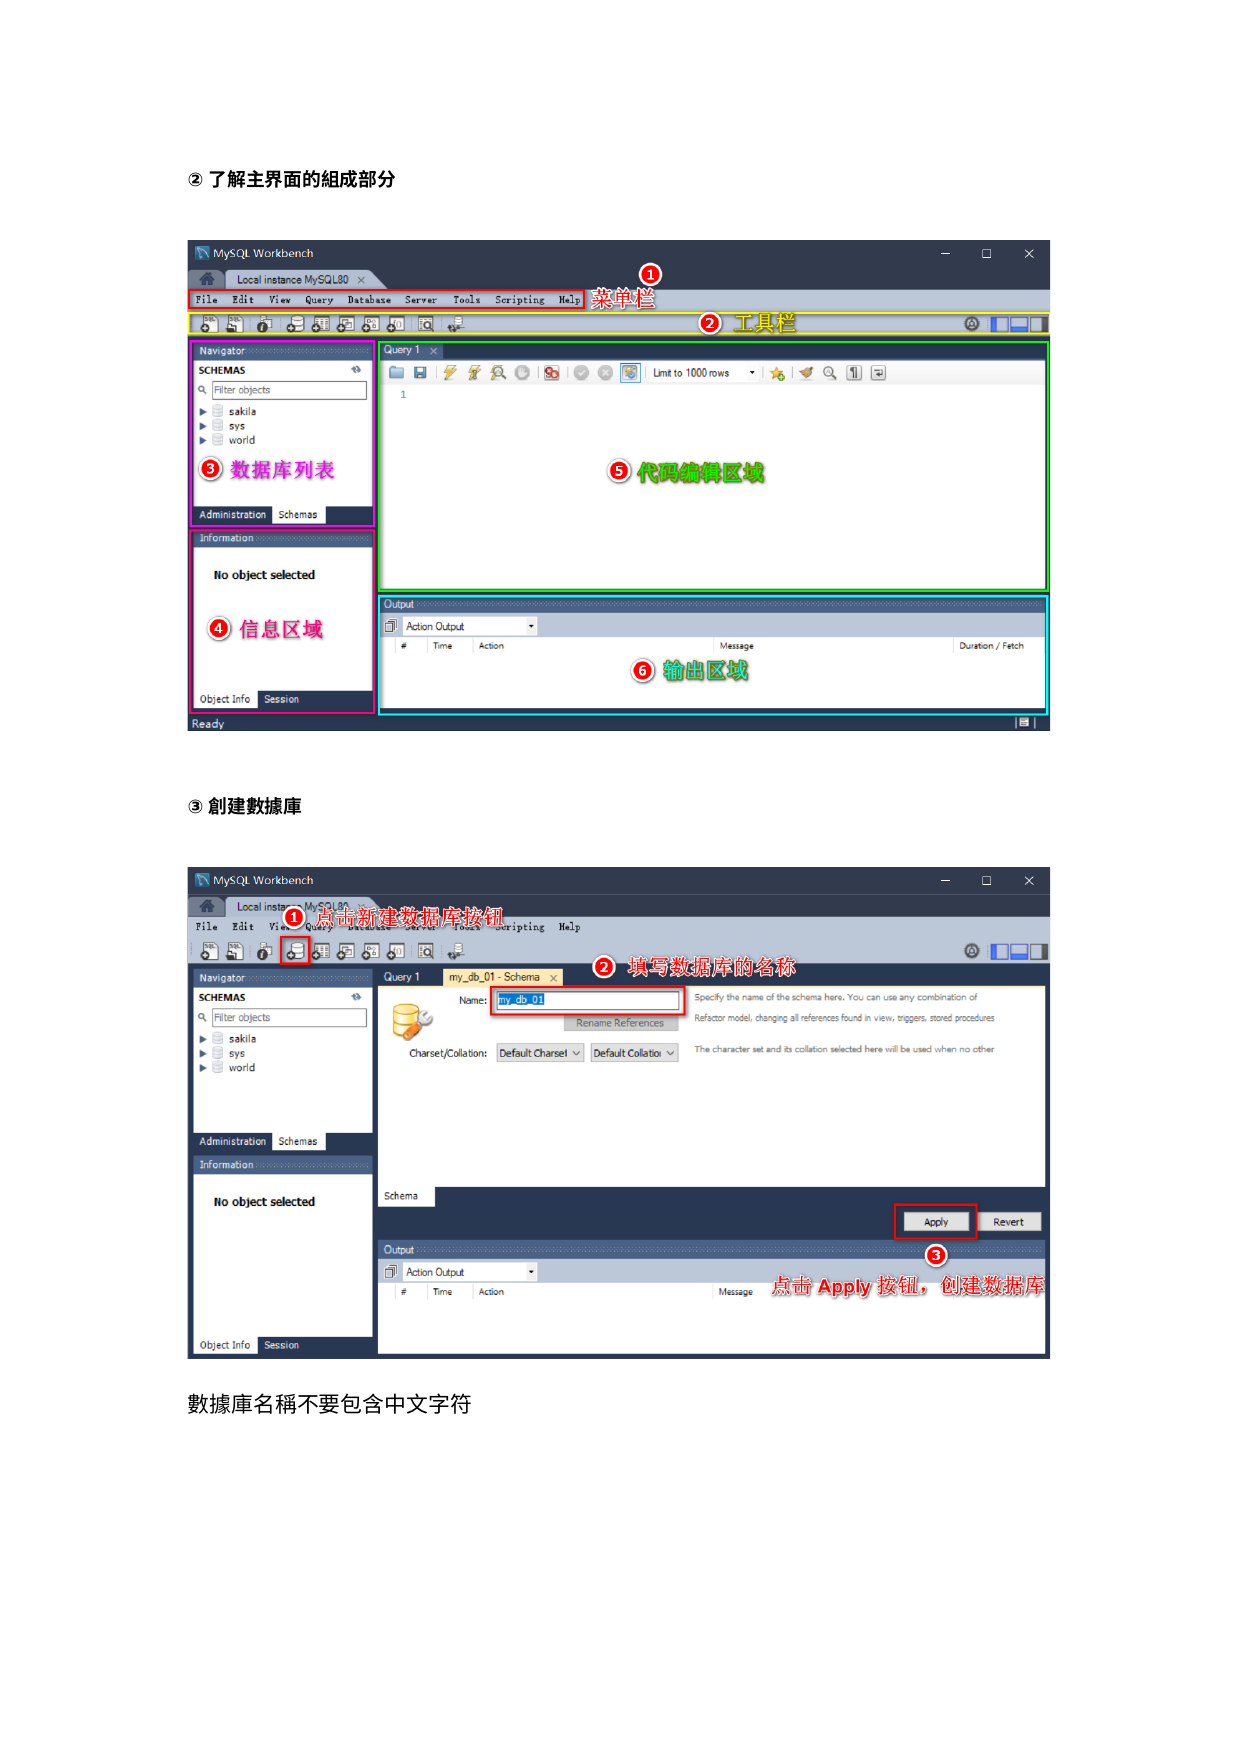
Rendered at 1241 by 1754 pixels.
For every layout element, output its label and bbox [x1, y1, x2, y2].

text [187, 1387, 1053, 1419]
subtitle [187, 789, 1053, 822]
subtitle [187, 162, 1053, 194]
picture [187, 867, 1051, 1359]
picture [187, 240, 1050, 731]
